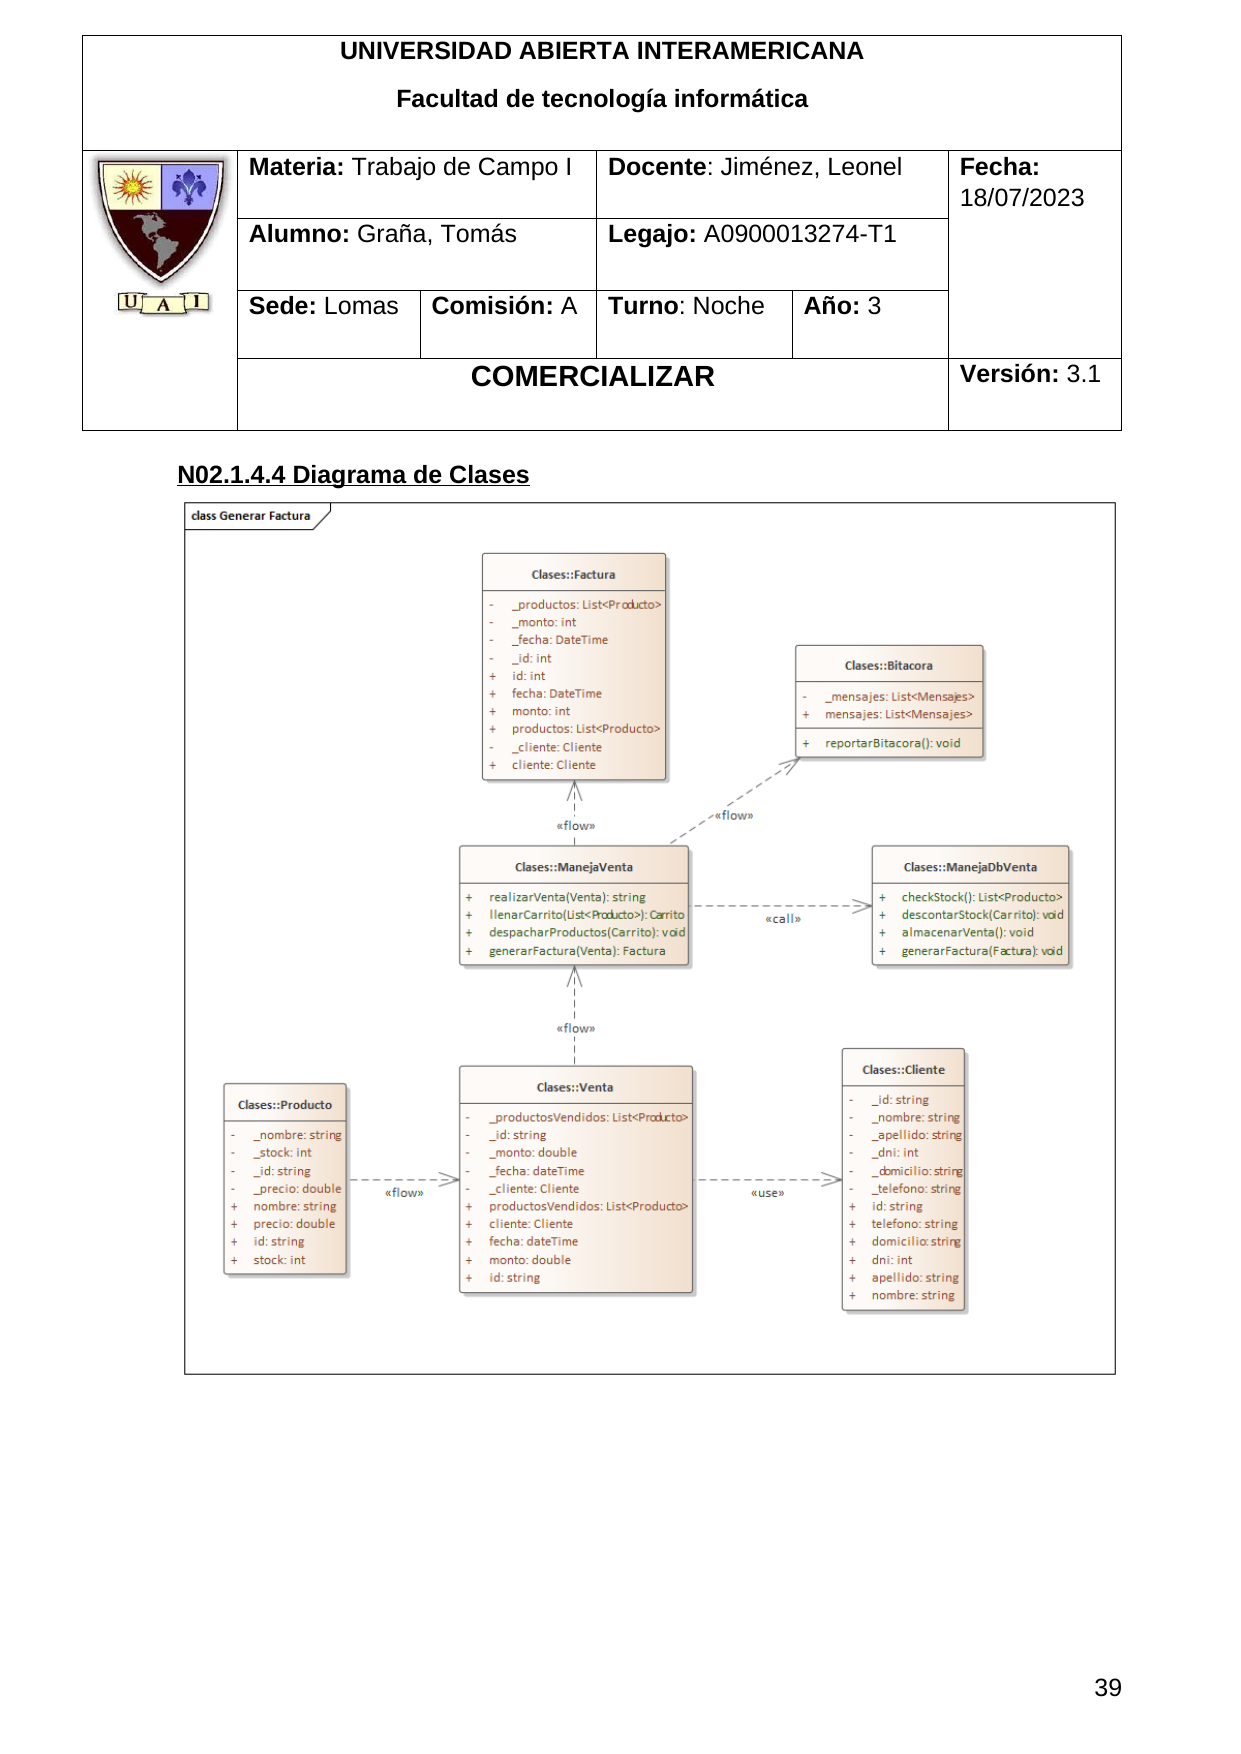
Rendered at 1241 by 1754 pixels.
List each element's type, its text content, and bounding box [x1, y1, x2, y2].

picture [87, 151, 234, 320]
picture [177, 495, 1122, 1382]
subtitle N02.1.4.4 Diagrama de Clases [177, 460, 1122, 488]
